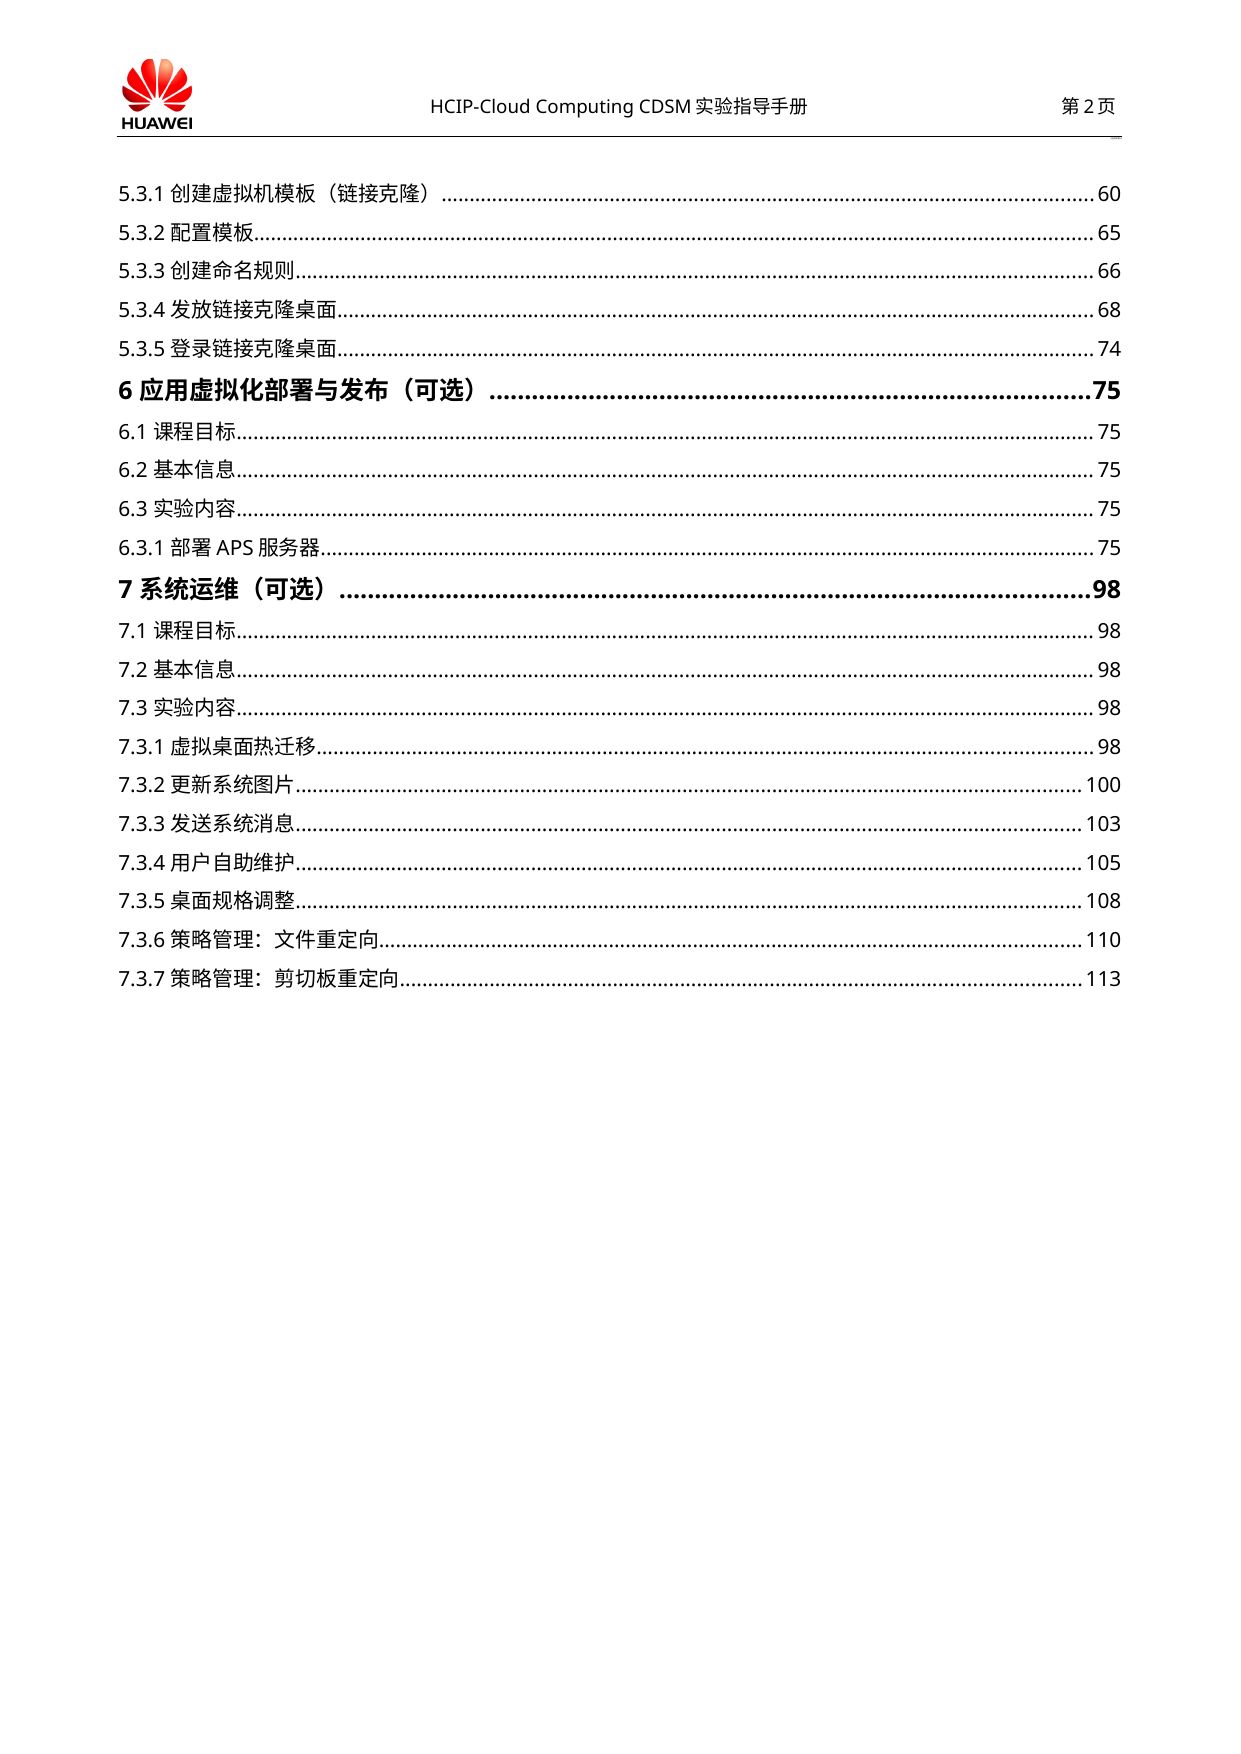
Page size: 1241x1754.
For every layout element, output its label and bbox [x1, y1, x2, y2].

picture [122, 59, 192, 129]
